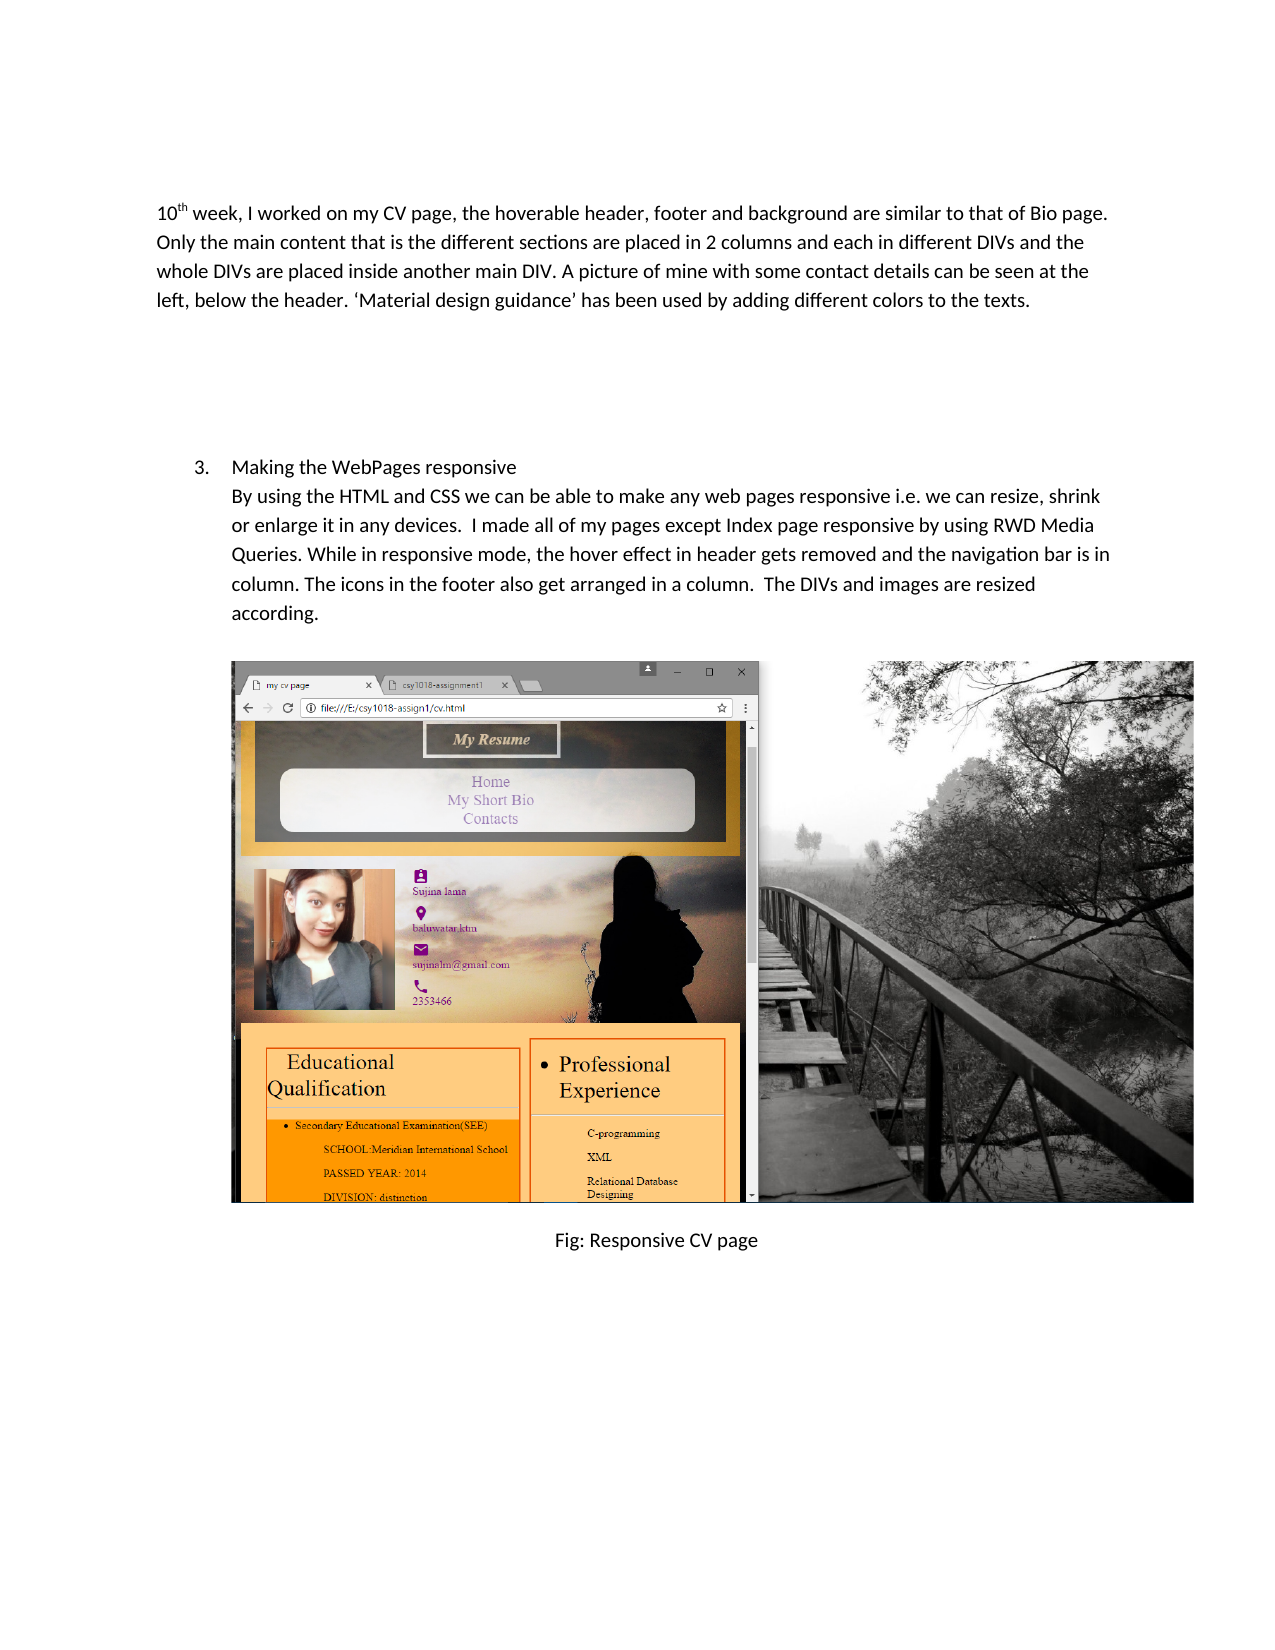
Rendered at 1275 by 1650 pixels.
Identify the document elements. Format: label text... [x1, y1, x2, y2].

picture [231, 661, 1194, 1203]
list By using the HTML and CSS we can be able to make any web pages responsive i.e. we can resize, shrink or enlarge it in any devices. I made all of my pages except Index page responsive by using RWD Media Queries. While in responsive mode, the hover effect in header gets removed and the navigation bar is in column. The icons in the footer also get arranged in a column. The DIVs and images are resized according. [231, 483, 1118, 625]
list Making the WebPages responsive [194, 454, 1118, 479]
text Fig: Responsive CV page [156, 1227, 1118, 1253]
text 10th week, I worked on my CV page, the hoverable header, footer and background are similar to that of Bio page. Only the main content that is the different sections are placed in 2 columns and each in different DIVs and the whole DIVs are placed inside another main DIV. A picture of mine with some contact details can be seen at the left, below the header. ‘Material design guidance’ has been used by adding different colors to the texts. [156, 200, 1118, 313]
